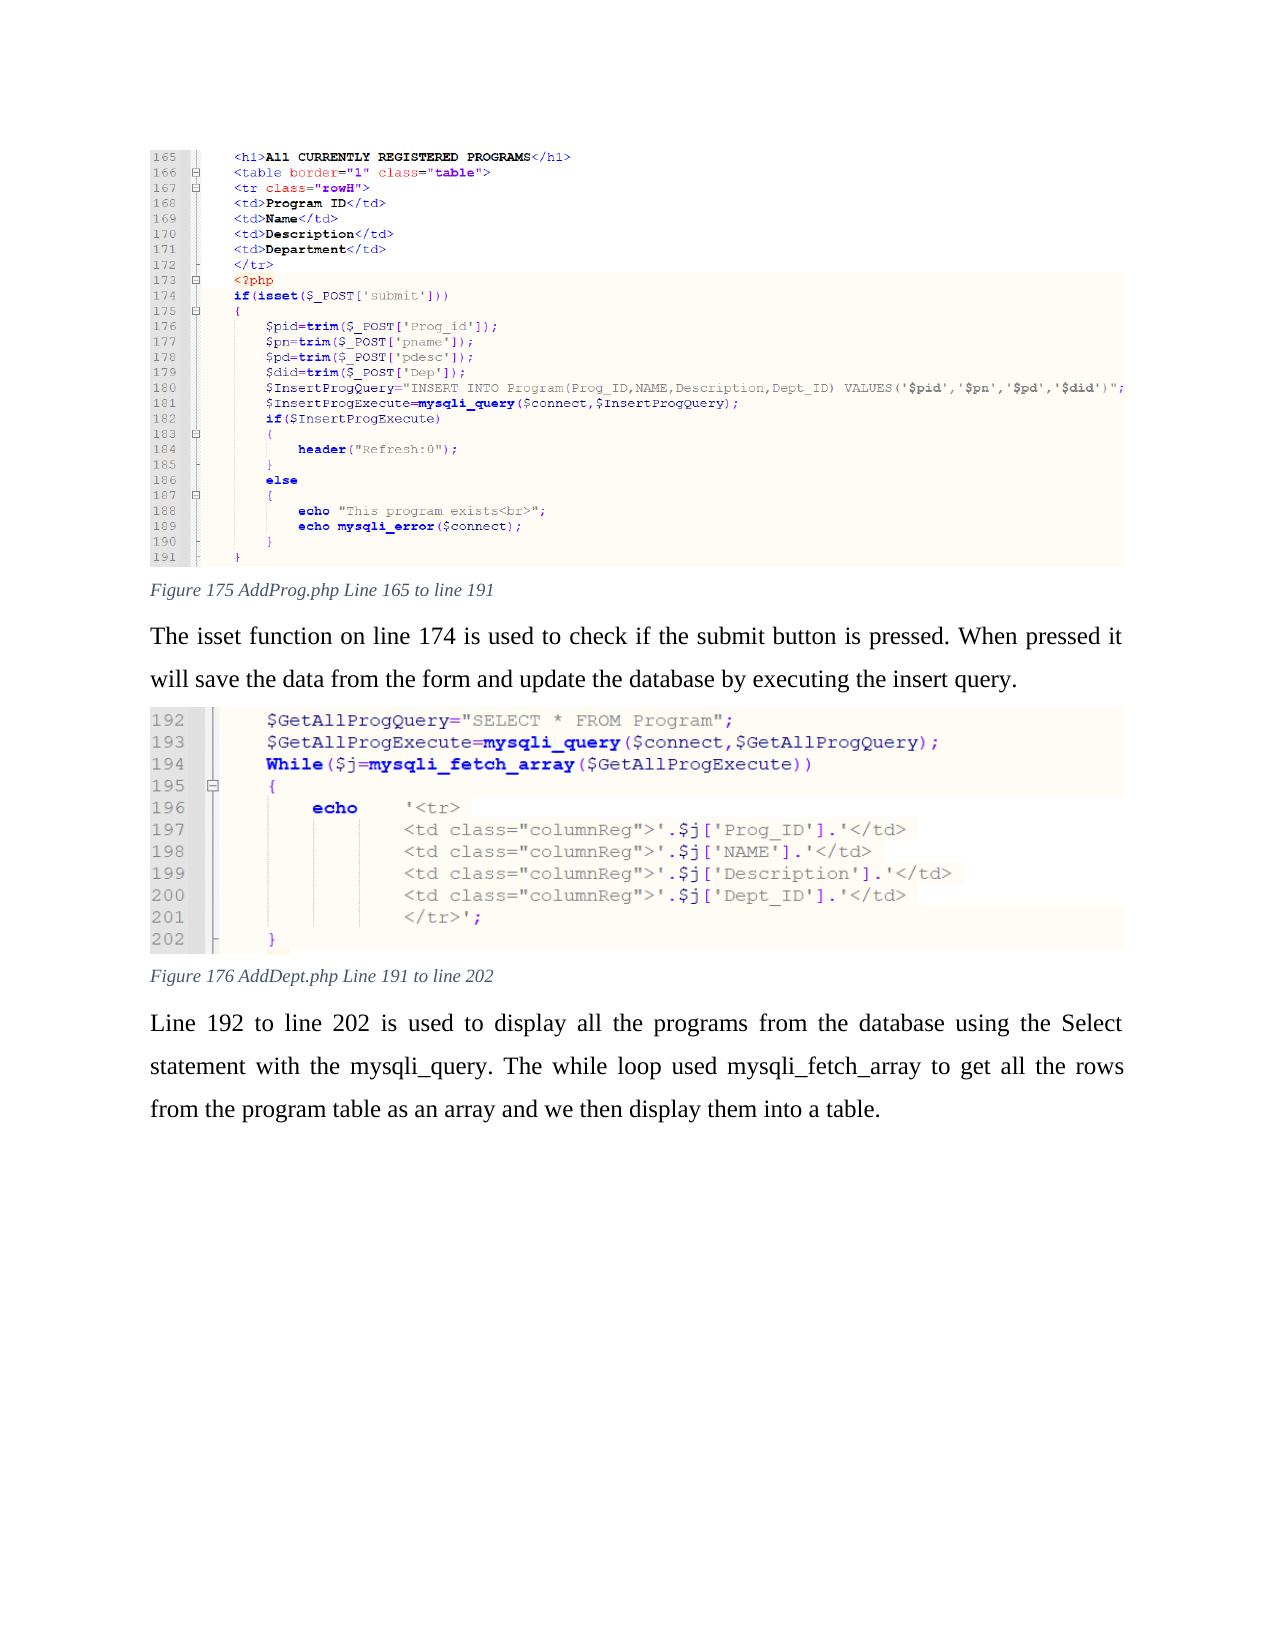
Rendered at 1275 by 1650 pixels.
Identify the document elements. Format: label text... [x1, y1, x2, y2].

picture [150, 150, 1125, 567]
text The isset function on line 174 is used to check if the submit button is pressed. When pressed it will save the data from the form and update the database by executing the insert query. [150, 621, 1125, 693]
text Line 192 to line 202 is used to display all the programs from the database using the Select statement with the mysqli_query. The while loop used mysqli_fetch_array to get all the rows from the program table as an array and we then display them into a table. [150, 1008, 1125, 1123]
picture [150, 707, 1125, 954]
